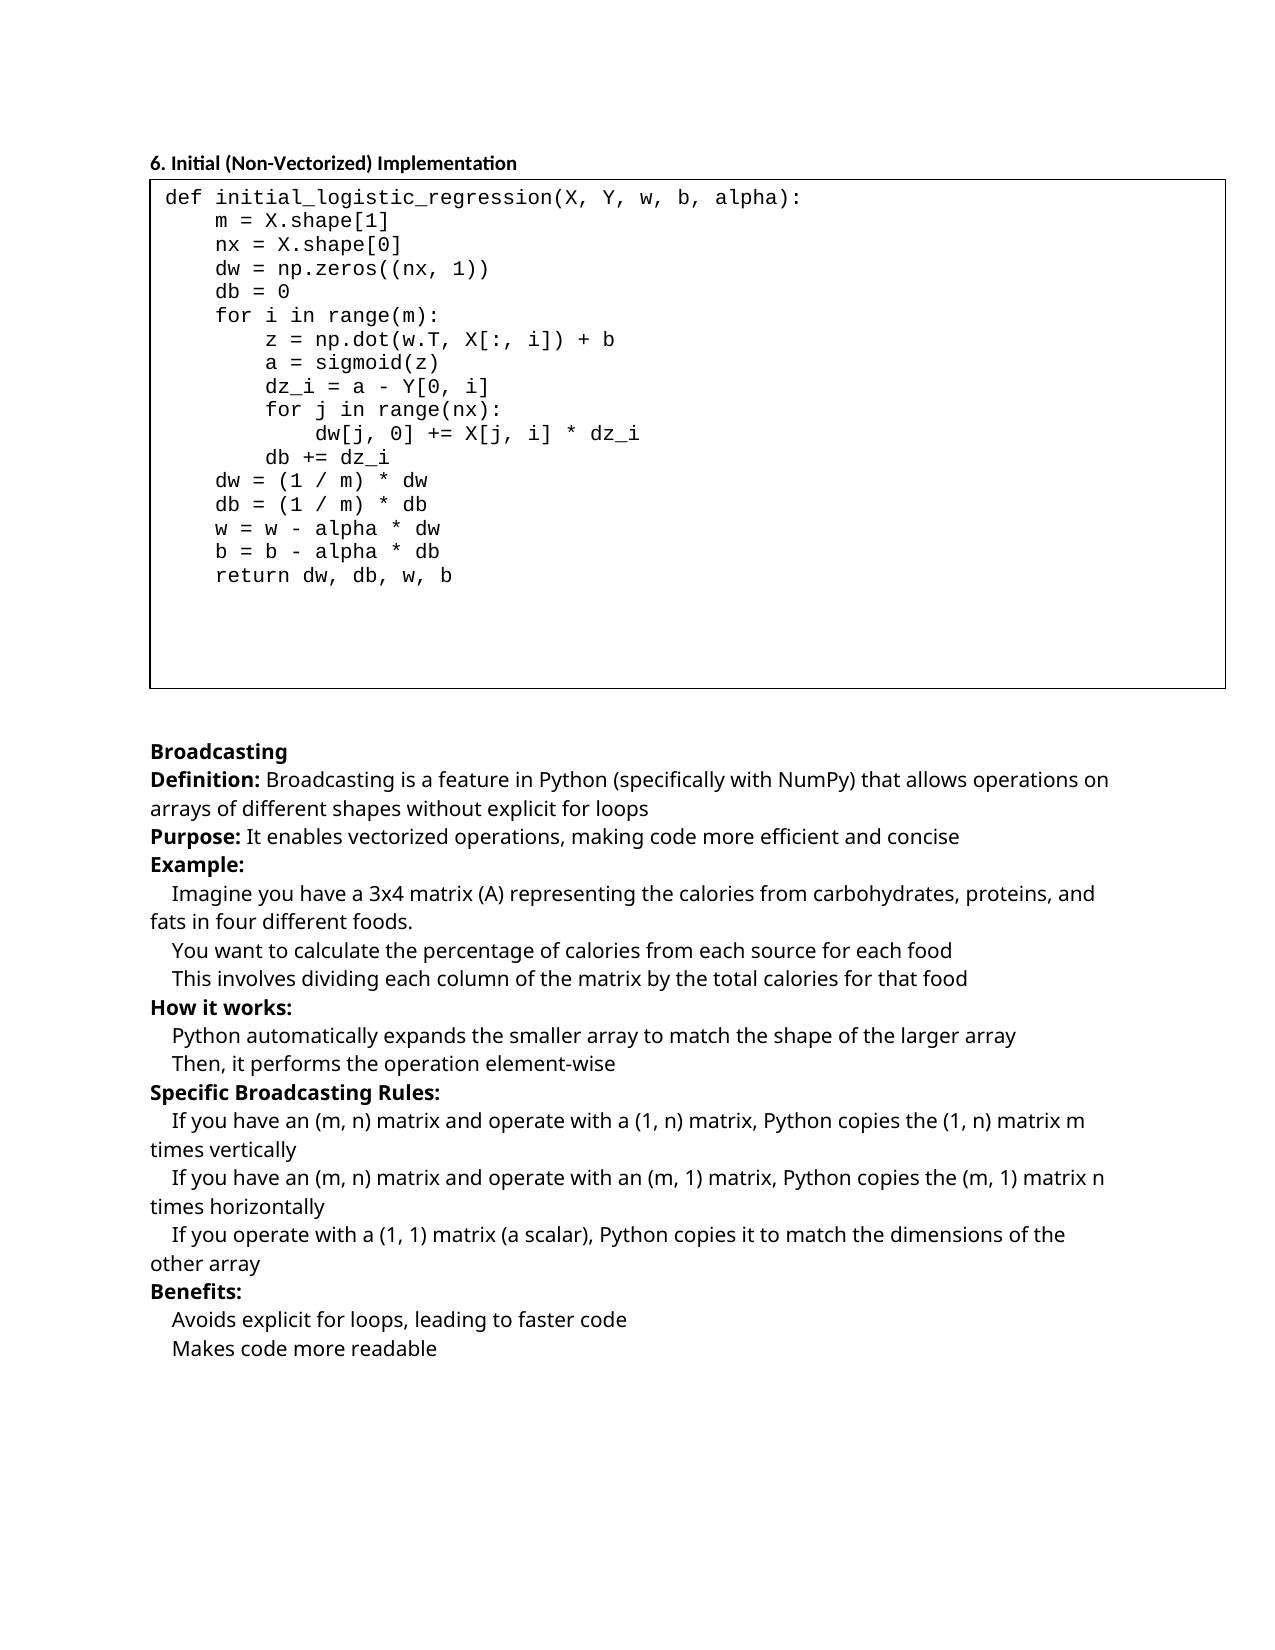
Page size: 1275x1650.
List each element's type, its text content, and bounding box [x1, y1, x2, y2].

text You want to calculate the percentage of calories from each source for each food [150, 936, 1125, 964]
text Python automatically expands the smaller array to match the shape of the larger array [150, 1021, 1125, 1049]
text Imagine you have a 3x4 matrix (A) representing the calories from carbohydrates, proteins, and fats in four different foods. [150, 879, 1125, 936]
list 6. Initial (Non-Vectorized) Implementation [150, 150, 1125, 175]
text This involves dividing each column of the matrix by the total calories for that food [150, 964, 1125, 993]
text Avoids explicit for loops, leading to faster code [150, 1306, 1125, 1334]
text Broadcasting [150, 737, 1125, 765]
text If you have an (m, n) matrix and operate with an (m, 1) matrix, Python copies the (m, 1) matrix n times horizontally [150, 1163, 1125, 1220]
text How it works: [150, 993, 1125, 1021]
text Then, it performs the operation element-wise [150, 1049, 1125, 1078]
text If you operate with a (1, 1) matrix (a scalar), Python copies it to match the dimensions of the other array [150, 1220, 1125, 1277]
text Purpose: It enables vectorized operations, making code more efficient and concise [150, 822, 1125, 851]
text Specific Broadcasting Rules: [150, 1078, 1125, 1106]
text Benefits: [150, 1277, 1125, 1306]
text Makes code more readable [150, 1334, 1125, 1362]
text Example: [150, 851, 1125, 879]
text Definition: Broadcasting is a feature in Python (specifically with NumPy) that allows operations on arrays of different shapes without explicit for loops [150, 765, 1125, 822]
text If you have an (m, n) matrix and operate with a (1, n) matrix, Python copies the (1, n) matrix m times vertically [150, 1106, 1125, 1163]
